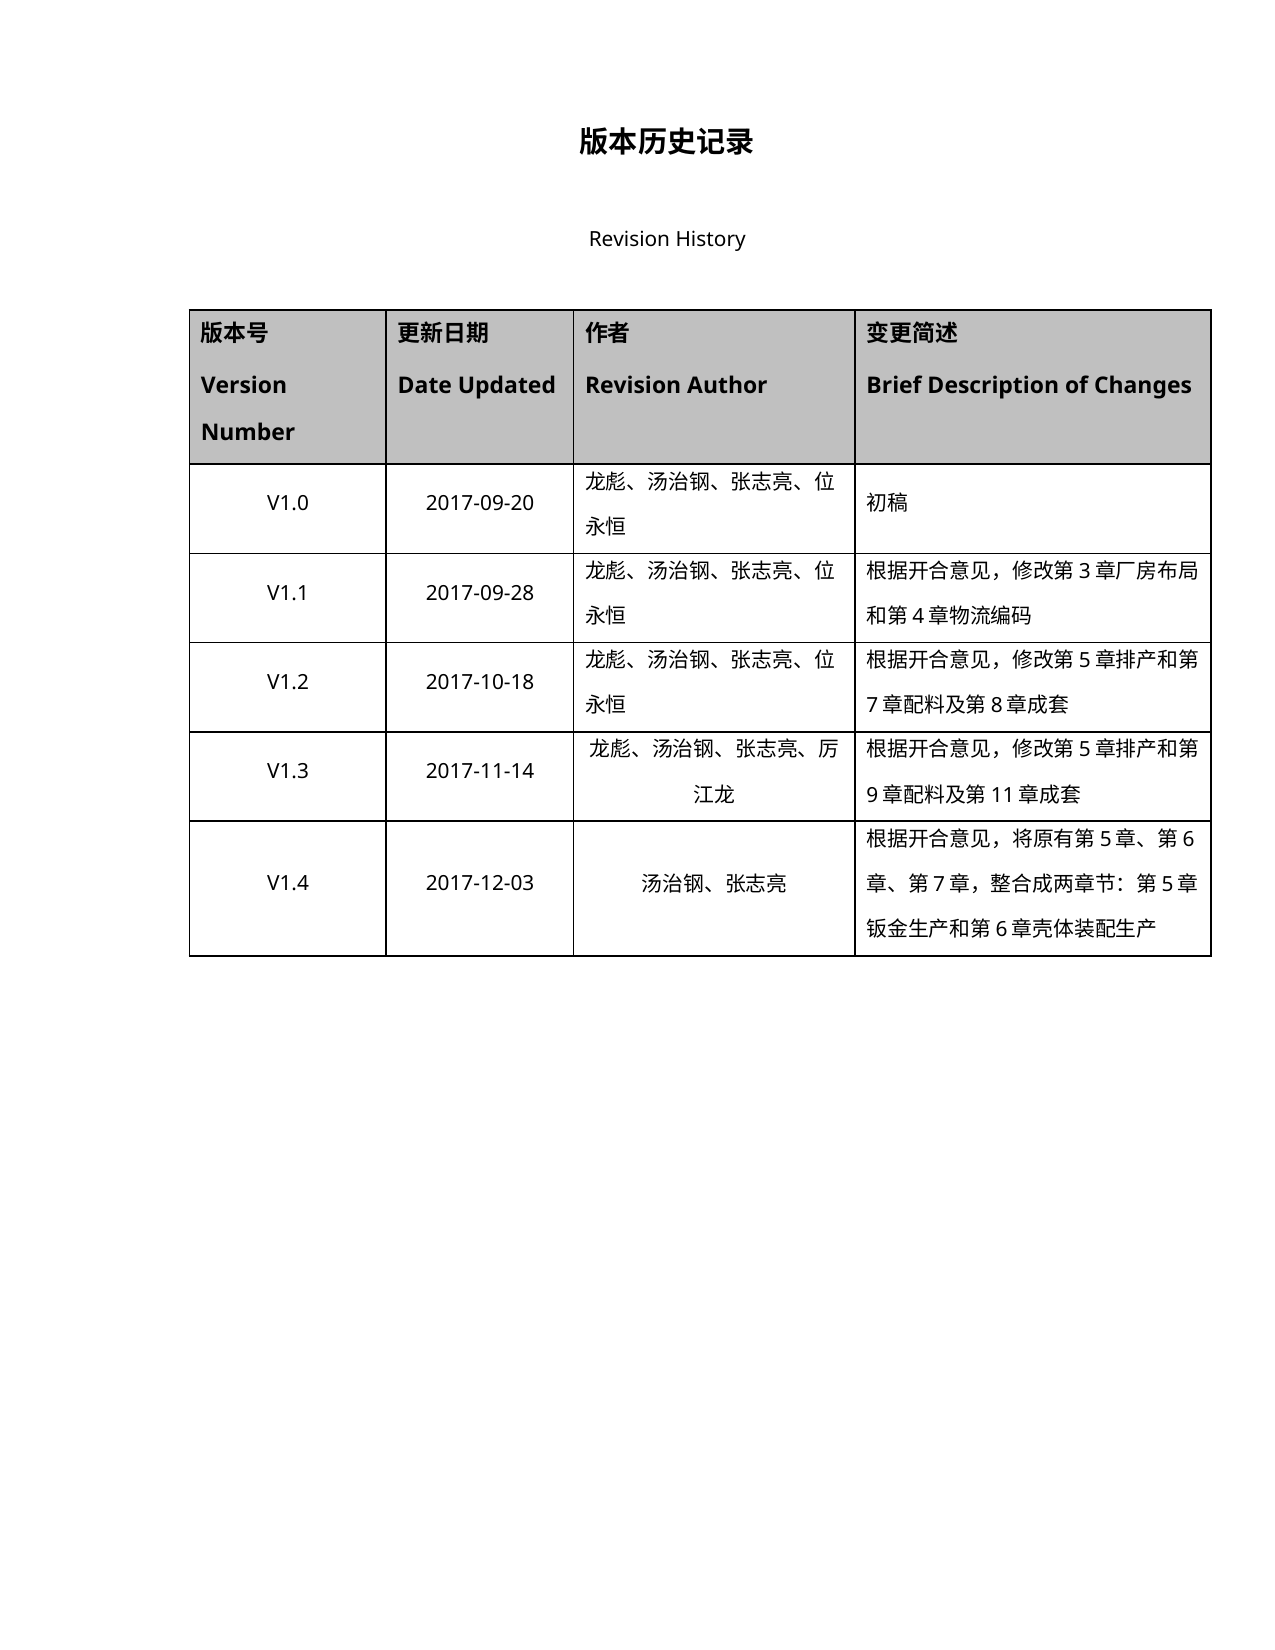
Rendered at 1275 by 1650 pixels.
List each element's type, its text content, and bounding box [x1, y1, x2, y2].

table_cell 2017-12-03 [387, 822, 573, 955]
table_cell 龙彪、汤治钢、张志亮、位永恒 [574, 465, 854, 552]
table_cell 根据开合意见，修改第3章厂房布局和第4章物流编码 [856, 554, 1210, 642]
table_cell V1.2 [190, 643, 385, 731]
table_cell 初稿 [856, 465, 1210, 552]
table_cell 2017-09-20 [387, 465, 573, 552]
table_cell V1.1 [190, 554, 385, 642]
table_header 作者 Revision Author [574, 311, 854, 463]
table_cell 2017-09-28 [387, 554, 573, 642]
table_header 更新日期 Date Updated [387, 311, 573, 463]
table_cell 根据开合意见，将原有第5章、第6章、第7章，整合成两章节：第5章钣金生产和第6章壳体装配生产 [856, 822, 1210, 955]
table_cell 2017-11-14 [387, 733, 573, 820]
table_cell V1.3 [190, 733, 385, 820]
table_cell 龙彪、汤治钢、张志亮、厉江龙 [574, 733, 854, 820]
table_cell 根据开合意见，修改第5章排产和第7章配料及第8章成套 [856, 643, 1210, 731]
table_cell 2017-10-18 [387, 643, 573, 731]
table_cell 汤治钢、张志亮 [574, 822, 854, 955]
table_cell 龙彪、汤治钢、张志亮、位永恒 [574, 554, 854, 642]
table_cell 根据开合意见，修改第5章排产和第9章配料及第11章成套 [856, 733, 1210, 820]
title 版本历史记录 [177, 118, 1157, 160]
table_cell V1.0 [190, 465, 385, 552]
table_header 版本号 Version Number [190, 311, 385, 463]
table_cell 龙彪、汤治钢、张志亮、位永恒 [574, 643, 854, 731]
table_cell V1.4 [190, 822, 385, 955]
text Revision History [177, 224, 1157, 253]
table_header 变更简述 Brief Description of Changes [856, 311, 1210, 463]
